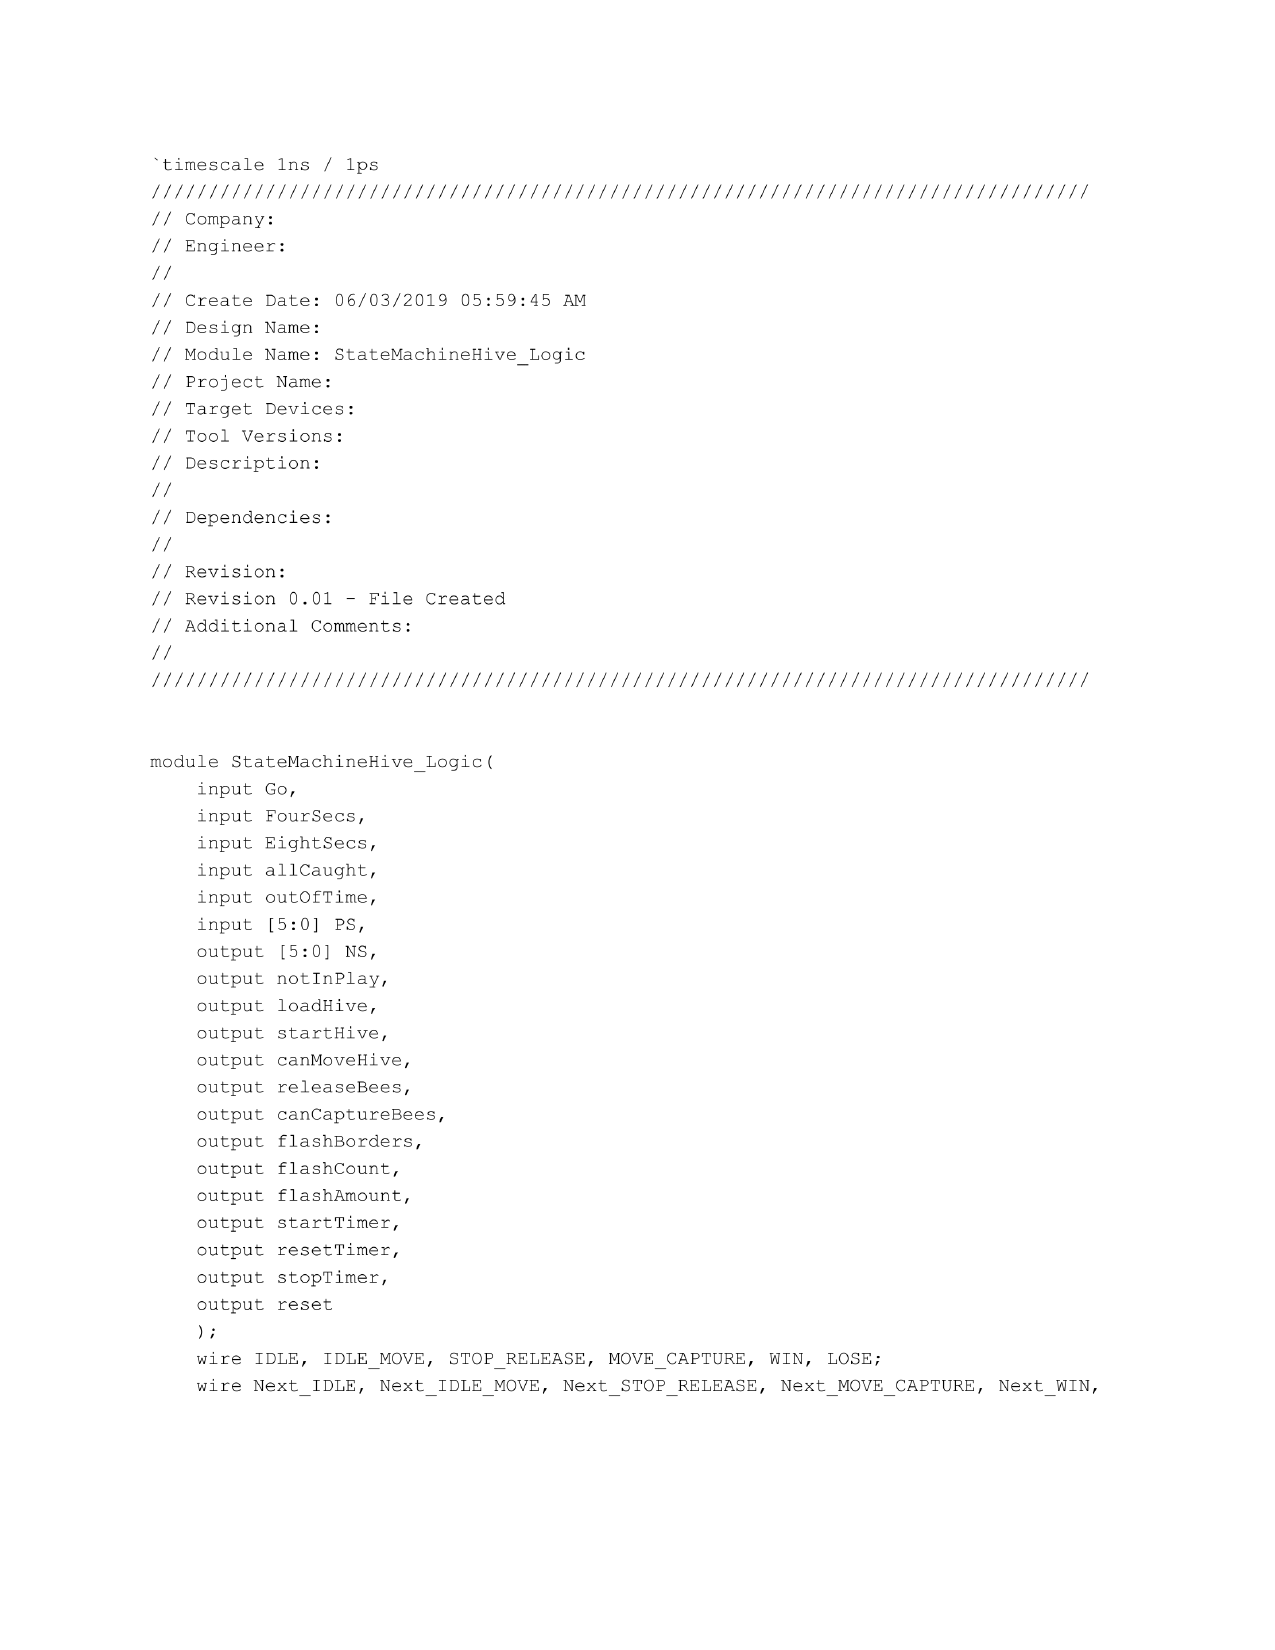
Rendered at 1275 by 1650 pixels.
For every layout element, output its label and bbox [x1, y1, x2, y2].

picture [150, 150, 1125, 1413]
